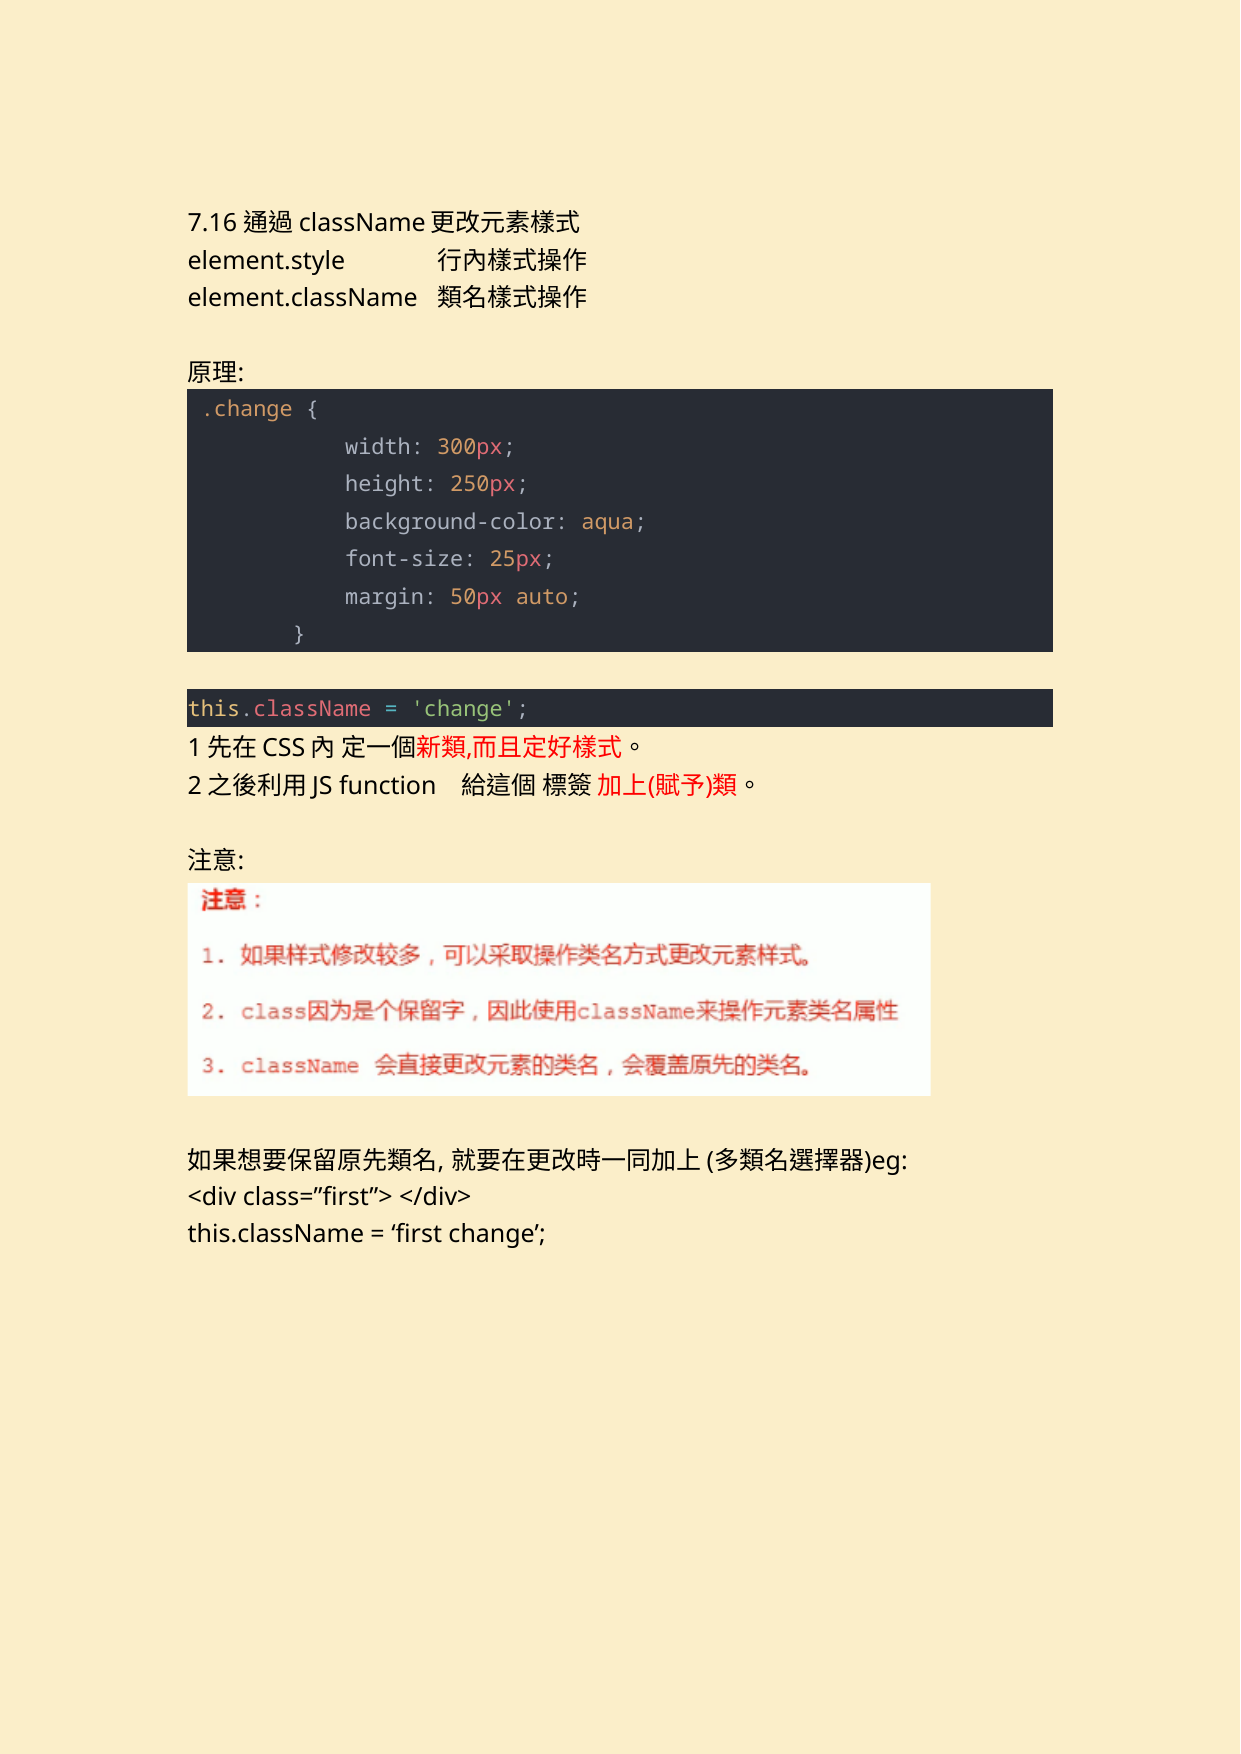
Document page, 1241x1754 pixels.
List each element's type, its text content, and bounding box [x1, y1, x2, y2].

text element.className 類名樣式操作 [187, 277, 1053, 314]
text 7.16 通過className更改元素樣式 [187, 202, 1053, 239]
text 2之後利用JS function 給這個 標簽 加上(賦予)類。 [187, 764, 1053, 802]
text this.className = 'change'; [187, 689, 1053, 727]
text <div class=”first”> </div> [187, 1177, 1053, 1214]
picture [187, 883, 931, 1096]
text 1先在CSS內 定一個新類,而且定好樣式。 [187, 727, 1053, 764]
text width: 300px; [187, 427, 1053, 464]
text background-color: aqua; [187, 502, 1053, 539]
text 如果想要保留原先類名, 就要在更改時一同加上 (多類名選擇器)eg: [187, 1139, 1053, 1177]
text .change { [187, 389, 1053, 427]
text this.className = ‘first change’; [187, 1214, 1053, 1252]
text } [187, 614, 1053, 652]
text font-size: 25px; [187, 539, 1053, 577]
text height: 250px; [187, 464, 1053, 502]
text margin: 50px auto; [187, 577, 1053, 614]
text 原理: [187, 352, 1053, 389]
text element.style 行內樣式操作 [187, 239, 1053, 277]
text 注意: [187, 839, 1053, 877]
